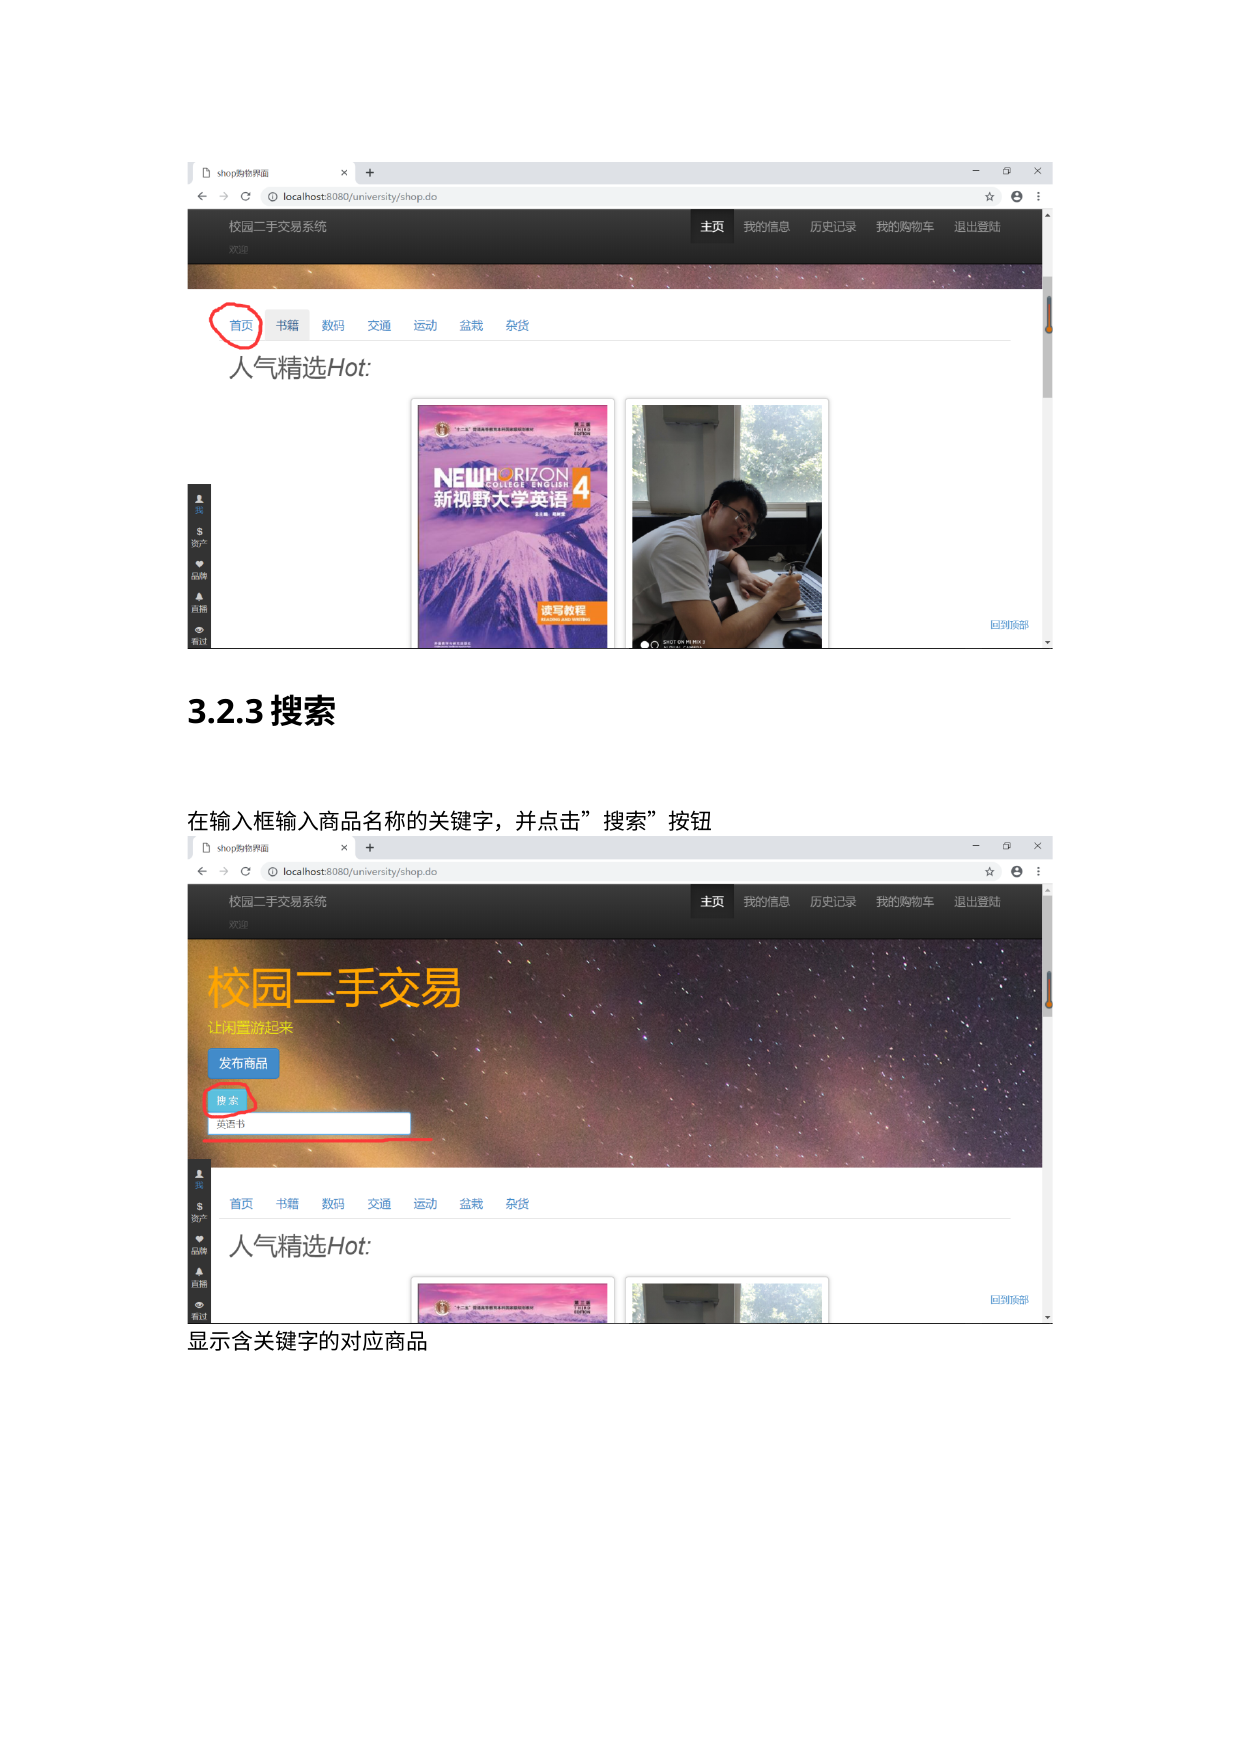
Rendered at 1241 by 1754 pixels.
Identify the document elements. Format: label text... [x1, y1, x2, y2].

picture [187, 162, 1053, 649]
text 在输入框输入商品名称的关键字，并点击”搜索”按钮 [187, 804, 1053, 836]
text 显示含关键字的对应商品 [187, 1324, 1053, 1356]
subtitle 3.2.3搜索 [187, 677, 1053, 742]
picture [187, 836, 1053, 1324]
